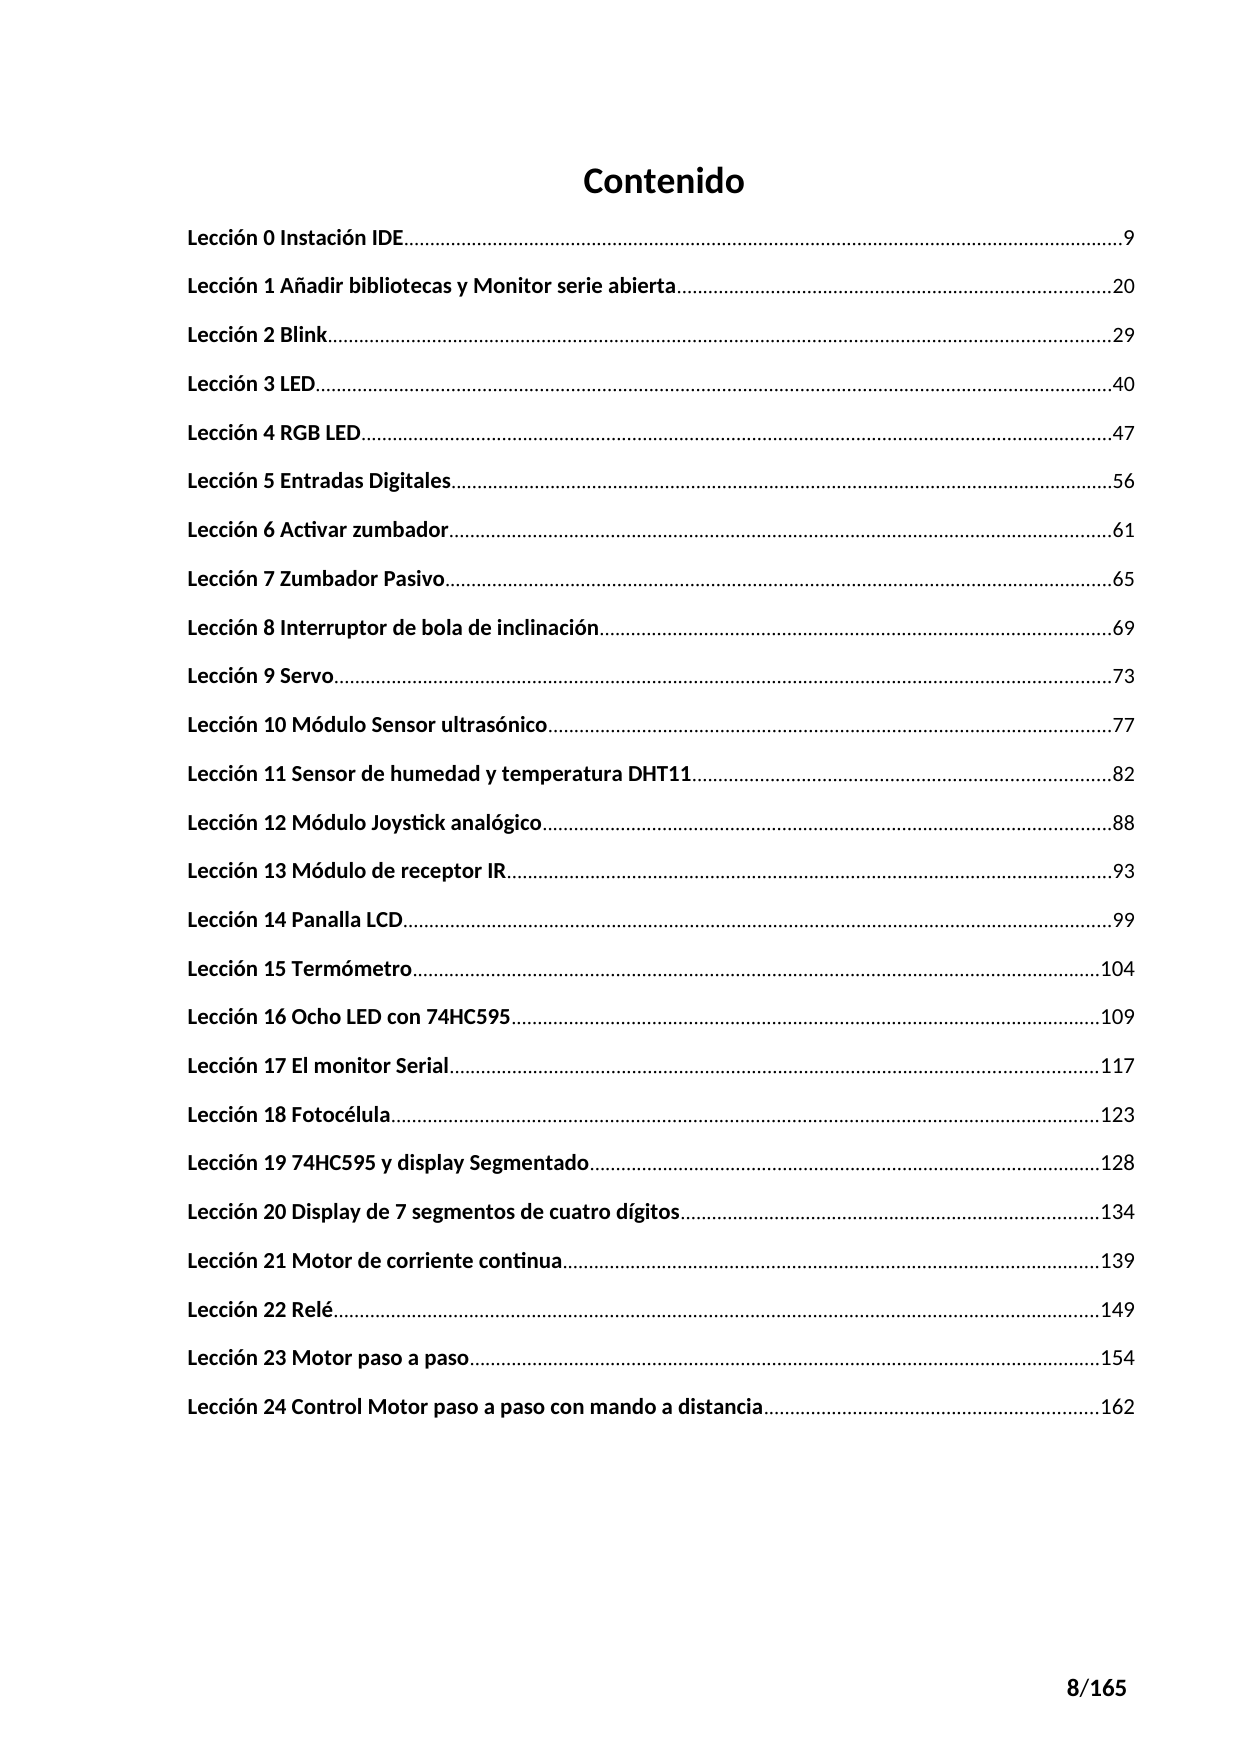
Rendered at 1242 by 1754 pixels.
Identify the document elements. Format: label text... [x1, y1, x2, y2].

text Lección 6 Activar zumbador 61 [187, 515, 1138, 543]
text Lección 13 Módulo de receptor IR 93 [187, 856, 1138, 884]
text Lección 4 RGB LED 47 [187, 418, 1138, 446]
text Lección 23 Motor paso a paso 154 [187, 1343, 1138, 1372]
text Lección 2 Blink 29 [187, 320, 1138, 348]
text Lección 11 Sensor de humedad y temperatura DHT11 82 [187, 759, 1138, 787]
text Lección 18 Fotocélula 123 [187, 1100, 1138, 1128]
text Lección 5 Entradas Digitales 56 [187, 466, 1138, 494]
text Lección 15 Termómetro 104 [187, 954, 1138, 982]
text Lección 19 74HC595 y display Segmentado 128 [187, 1148, 1138, 1177]
text Lección 10 Módulo Sensor ultrasónico 77 [187, 710, 1138, 738]
text Lección 9 Servo 73 [187, 661, 1138, 689]
text Lección 21 Motor de corriente continua 139 [187, 1246, 1138, 1274]
text Lección 3 LED 40 [187, 369, 1138, 397]
text Lección 14 Panalla LCD 99 [187, 905, 1138, 933]
text Lección 8 Interruptor de bola de inclinación 69 [187, 613, 1138, 641]
text Lección 7 Zumbador Pasivo 65 [187, 564, 1138, 592]
text Lección 12 Módulo Joystick analógico 88 [187, 808, 1138, 836]
text Lección 22 Relé 149 [187, 1295, 1138, 1323]
text Lección 20 Display de 7 segmentos de cuatro dígitos 134 [187, 1197, 1138, 1225]
text Lección 1 Añadir bibliotecas y Monitor serie abierta 20 [187, 272, 1138, 299]
text Contenido [583, 157, 1138, 203]
text Lección 17 El monitor Serial 117 [187, 1051, 1138, 1079]
text Lección 0 Instación IDE 9 [187, 223, 1138, 251]
text Lección 24 Control Motor paso a paso con mando a distancia 162 [187, 1392, 1138, 1420]
text Lección 16 Ocho LED con 74HC595 109 [187, 1002, 1138, 1030]
text 8/165 [1067, 1672, 1138, 1703]
